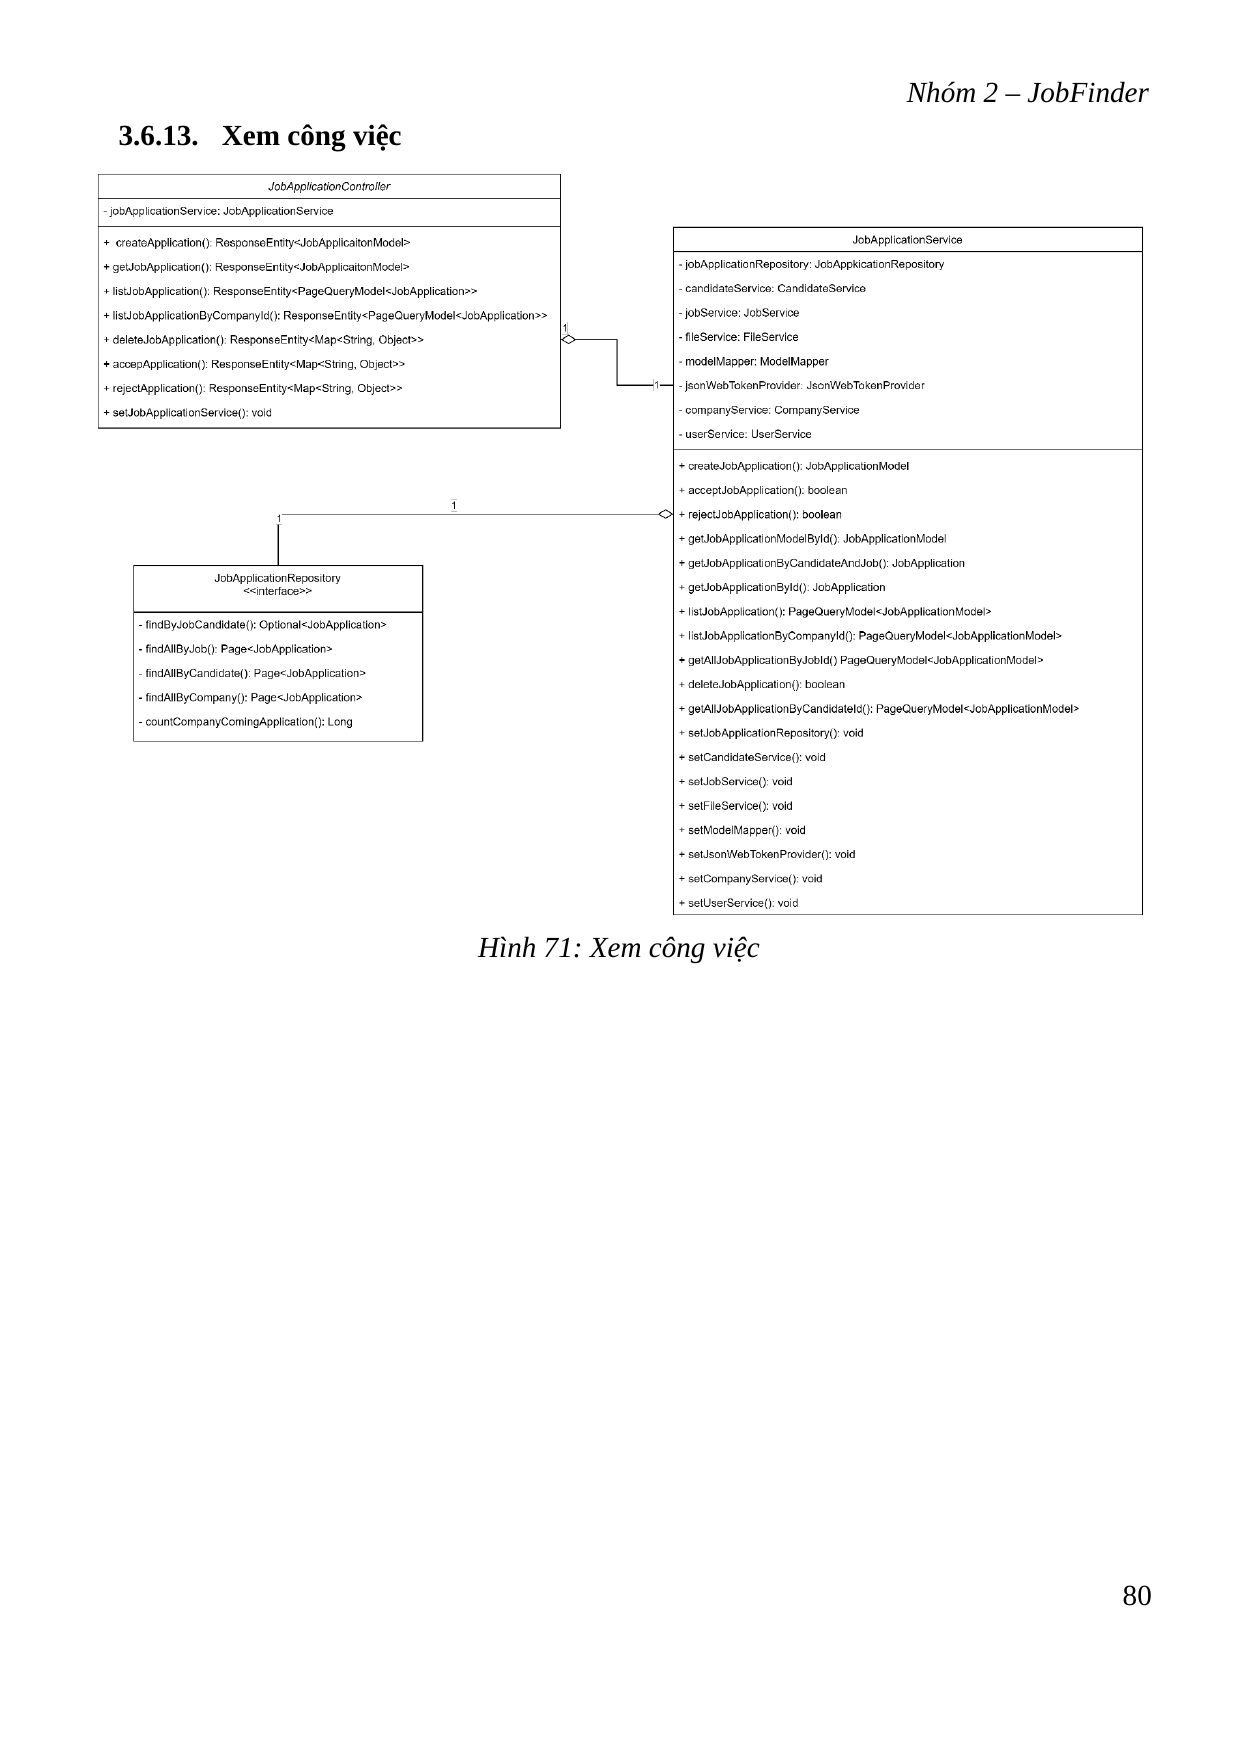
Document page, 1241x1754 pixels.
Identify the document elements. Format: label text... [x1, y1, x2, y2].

picture [88, 165, 1152, 927]
text Hình 71: Xem công việc [89, 930, 1152, 964]
list Xem công việc [118, 118, 1152, 152]
